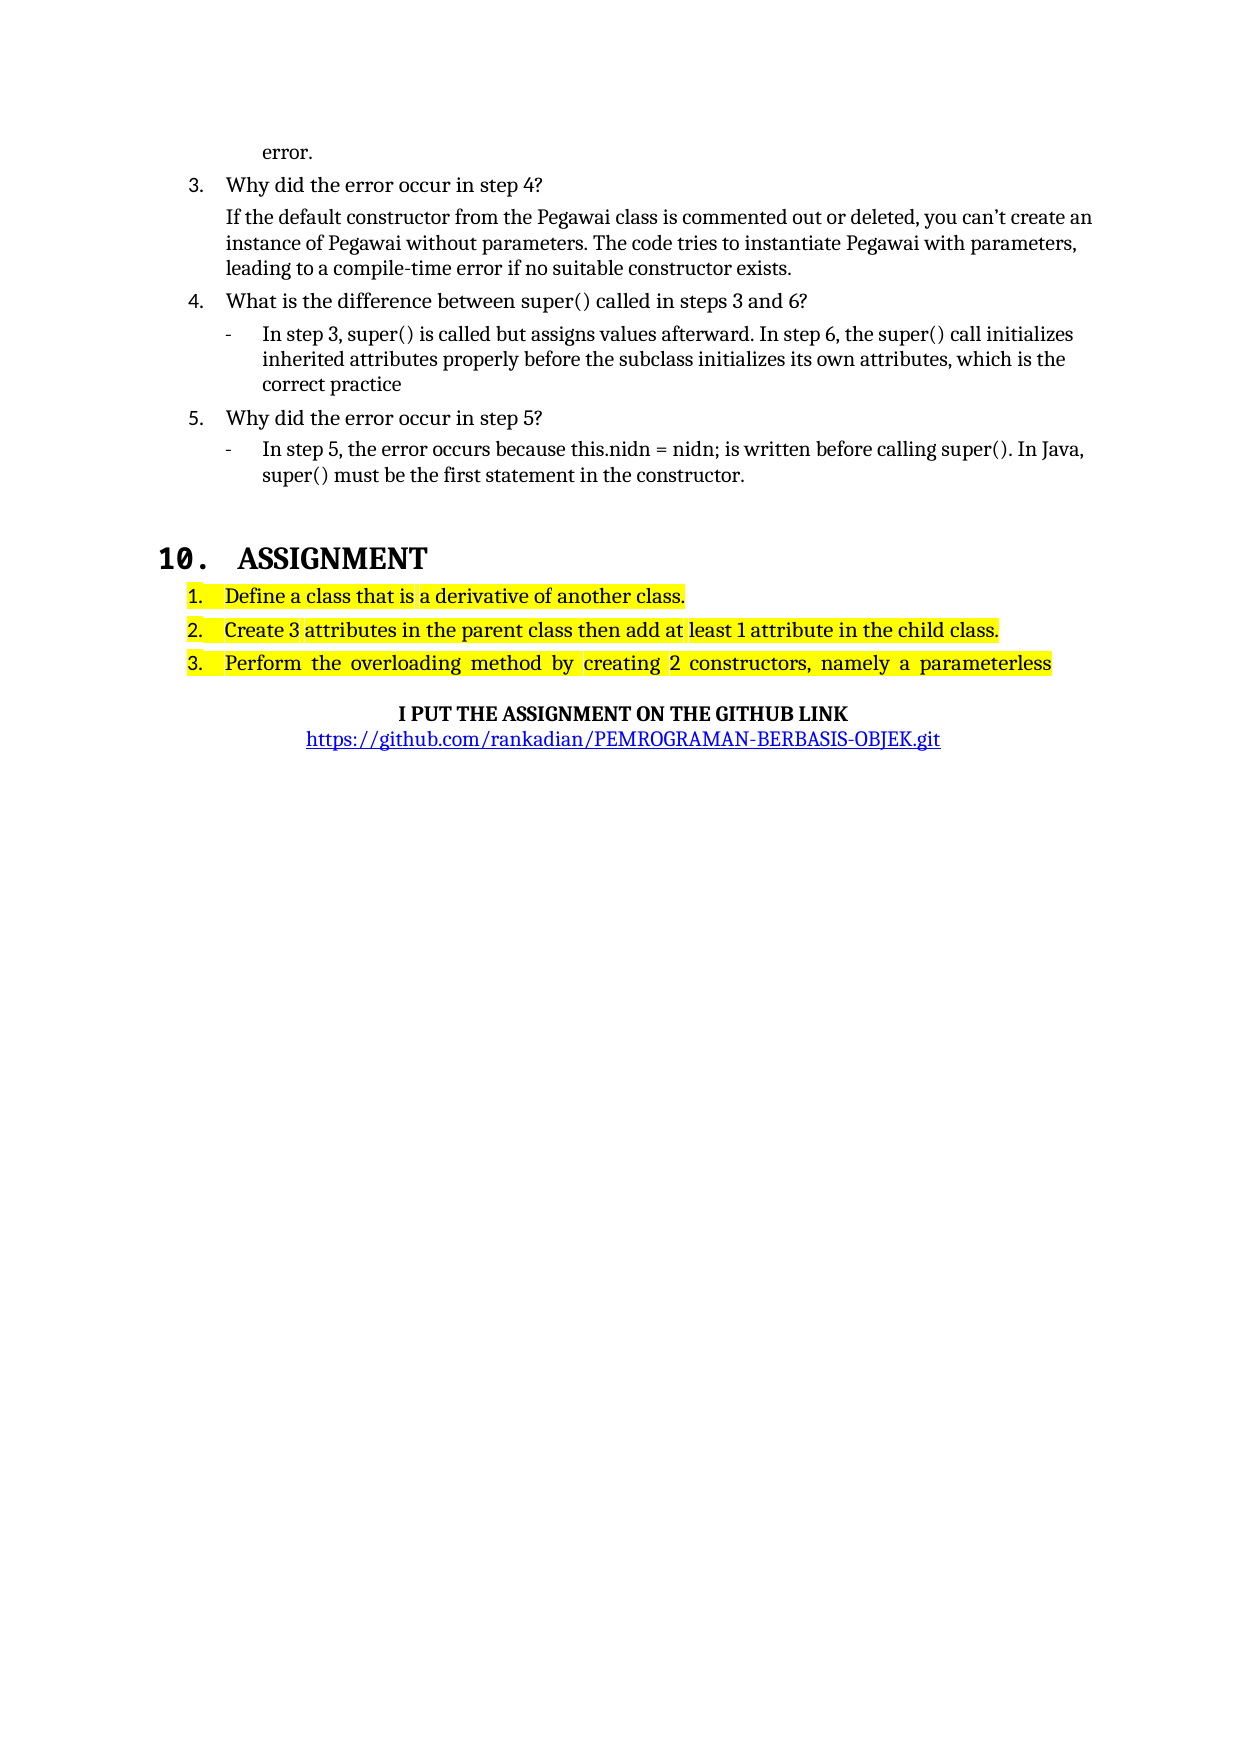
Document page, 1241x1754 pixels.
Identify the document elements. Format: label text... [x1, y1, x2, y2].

list Define a class that is a derivative of another class. [203, 582, 1107, 609]
list Why did the error occur in step 5? [188, 404, 1107, 430]
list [224, 139, 1107, 165]
list In step 3, super() is called but assigns values afterward. In step 6, the super() call initializes inherited attributes properly before the subclass initializes its own attributes, which is the correct practice [224, 321, 1107, 397]
text https://github.com/rankadian/PEMROGRAMAN-BERBASIS-OBJEK.git [139, 727, 1107, 752]
list Perform the overloading method by creating 2 constructors, namely a parameterless [203, 649, 1107, 676]
list What is the difference between super() called in steps 3 and 6? [188, 288, 1107, 314]
subtitle ASSIGNMENT [157, 537, 1107, 578]
list Why did the error occur in step 4? [188, 172, 1107, 198]
list Create 3 attributes in the parent class then add at least 1 attribute in the child class. [203, 616, 1107, 643]
list If the default constructor from the Pegawai class is commented out or deleted, you can’t create an instance of Pegawai without parameters. The code tries to instantiate Pegawai with parameters, leading to a compile-time error if no suitable constructor exists. [226, 205, 1107, 281]
text I PUT THE ASSIGNMENT ON THE GITHUB LINK [139, 701, 1107, 727]
list In step 5, the error occurs because this.nidn = nidn; is written before calling super(). In Java, super() must be the first statement in the constructor. [224, 437, 1107, 488]
